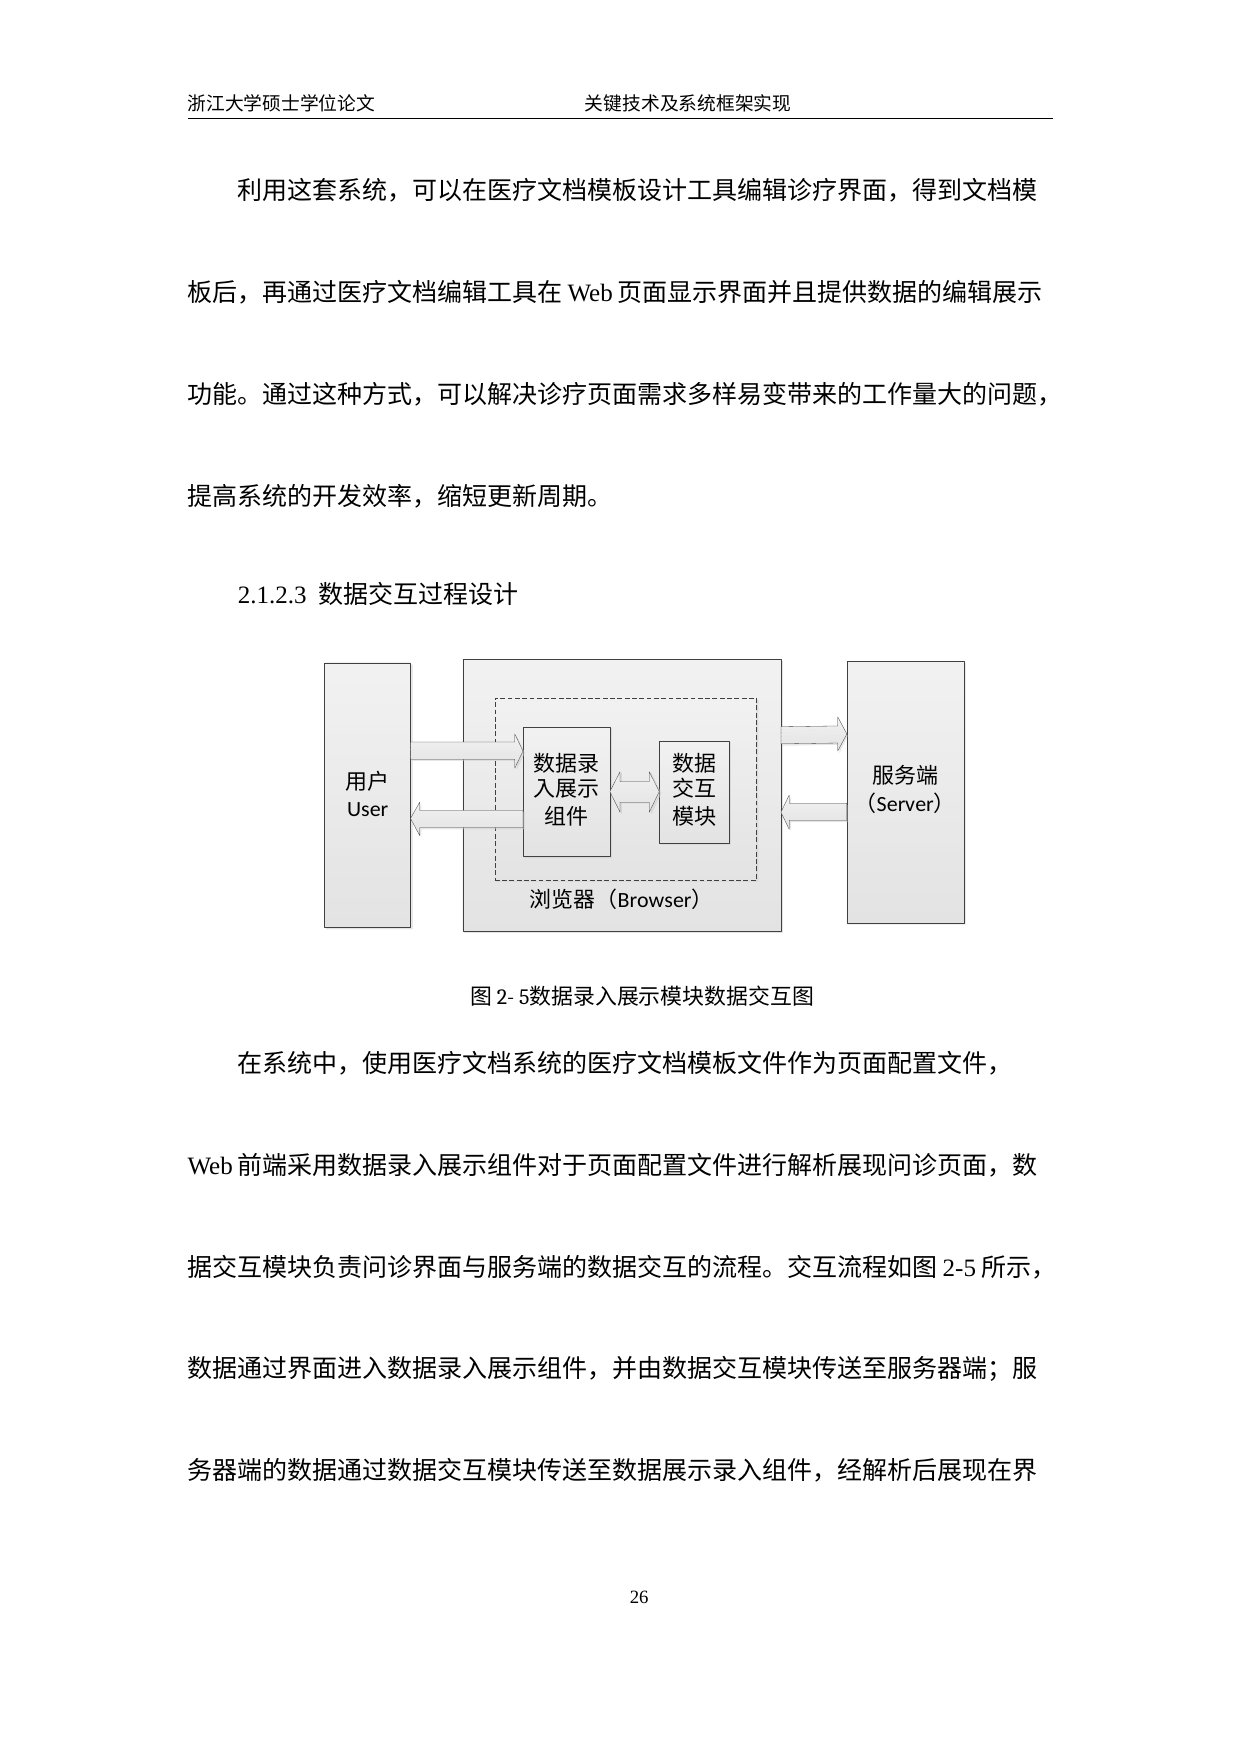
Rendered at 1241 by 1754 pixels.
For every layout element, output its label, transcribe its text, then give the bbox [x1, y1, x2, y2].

subtitle 数据交互过程设计 [187, 559, 1053, 627]
text 利用这套系统，可以在医疗文档模板设计工具编辑诊疗界面，得到文档模板后，再通过医疗文档编辑工具在Web页面显示界面并且提供数据的编辑展示功能。通过这种方式，可以解决诊疗页面需求多样易变带来的工作量大的问题，提高系统的开发效率，缩短更新周期。 [187, 155, 1053, 528]
text 图2- 5数据录入展示模块数据交互图 [187, 978, 1053, 1012]
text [187, 1027, 1053, 1503]
